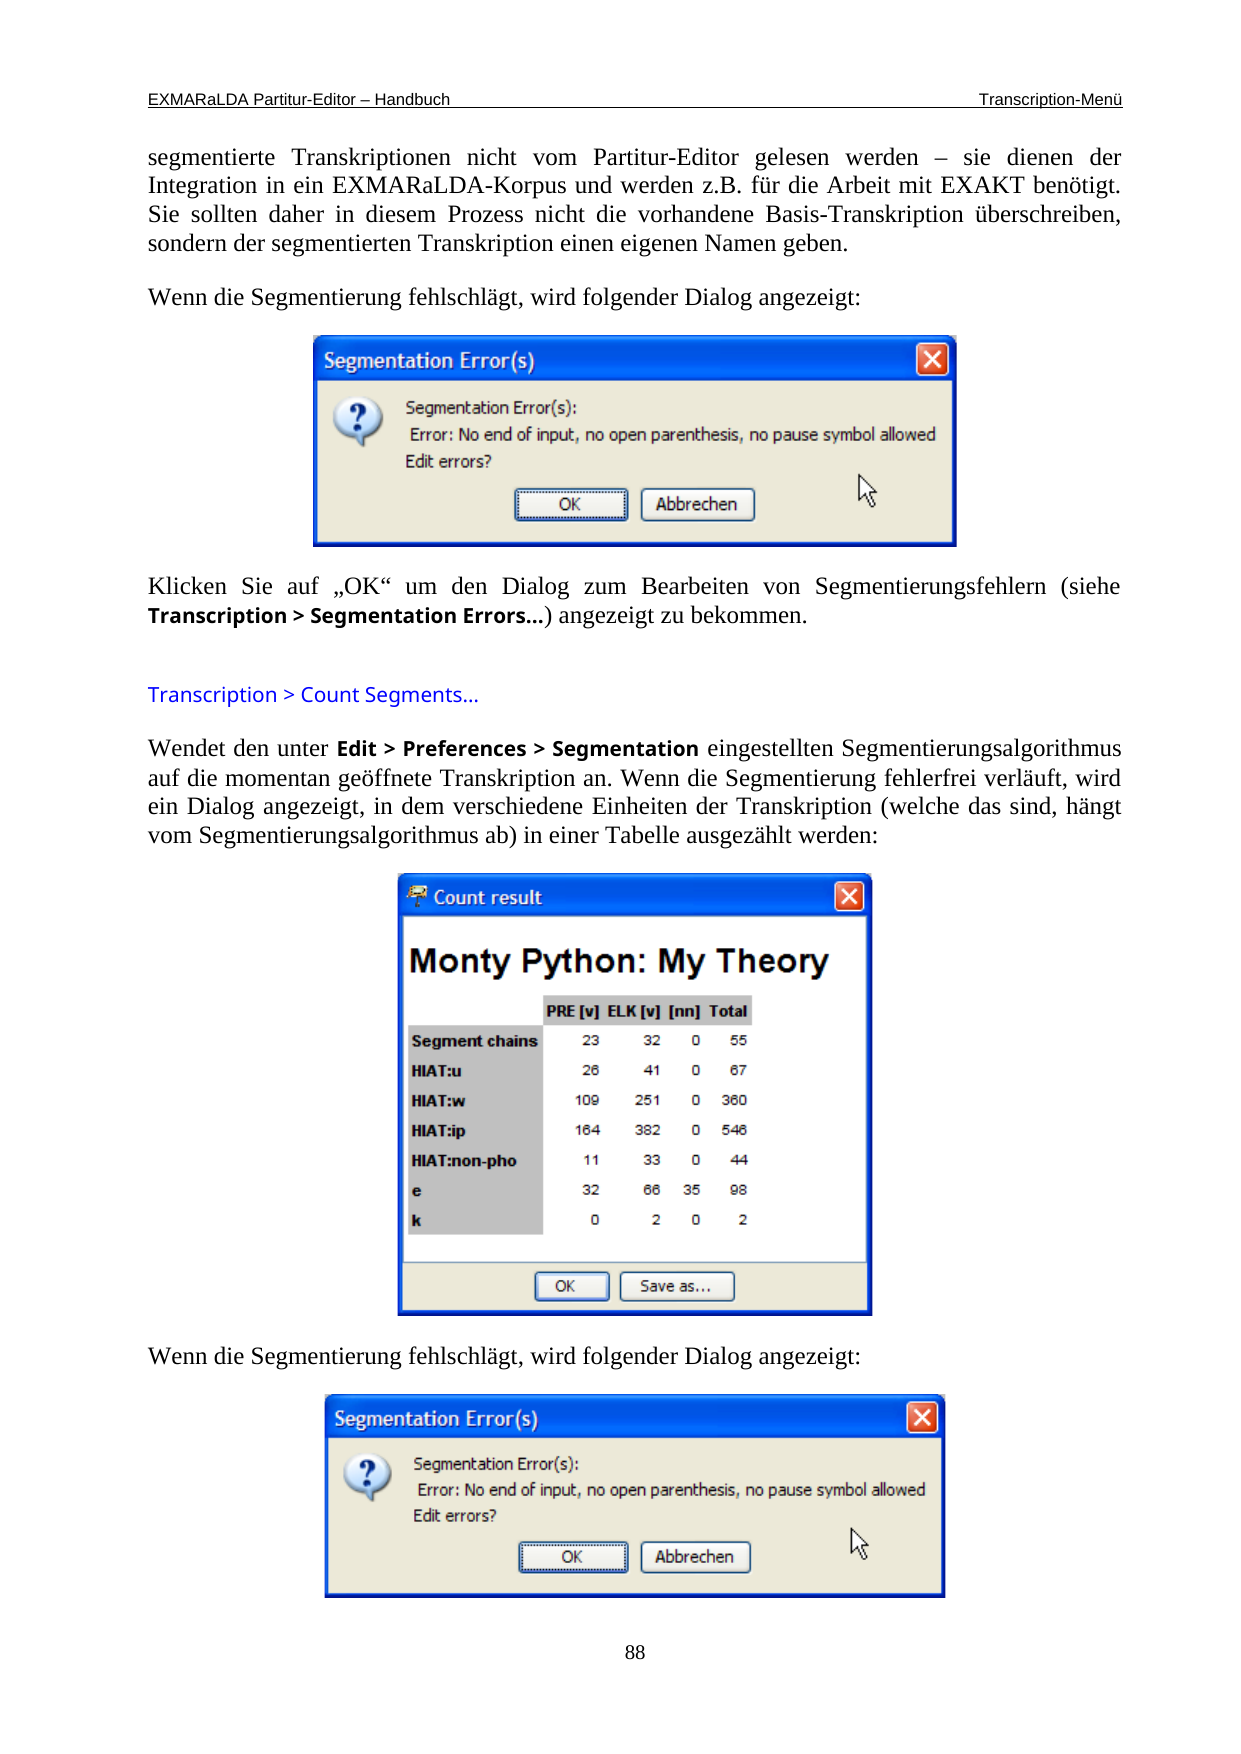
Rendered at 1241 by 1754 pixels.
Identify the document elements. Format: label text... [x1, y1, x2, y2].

text Klicken Sie auf „OK“ um den Dialog zum Bearbeiten von Segmentierungsfehlern (siehe Transcription > Segmentation Errors...) angezeigt zu bekommen. [148, 571, 1122, 630]
subtitle Transcription > Count Segments… [148, 680, 1122, 708]
text Wenn die Segmentierung fehlschlägt, wird folgender Dialog angezeigt: [148, 1341, 1122, 1370]
picture [313, 335, 957, 547]
picture [397, 873, 873, 1316]
picture [324, 1394, 946, 1598]
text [148, 142, 1122, 257]
text Wendet den unter Edit > Preferences > Segmentation eingestellten Segmentierungsalgorithmus auf die momentan geöffnete Transkription an. Wenn die Segmentierung fehlerfrei verläuft, wird ein Dialog angezeigt, in dem verschiedene Einheiten der Transkription (welche das sind, hängt vom Segmentierungsalgorithmus ab) in einer Tabelle ausgezählt werden: [148, 733, 1122, 849]
text Wenn die Segmentierung fehlschlägt, wird folgender Dialog angezeigt: [148, 282, 1122, 311]
